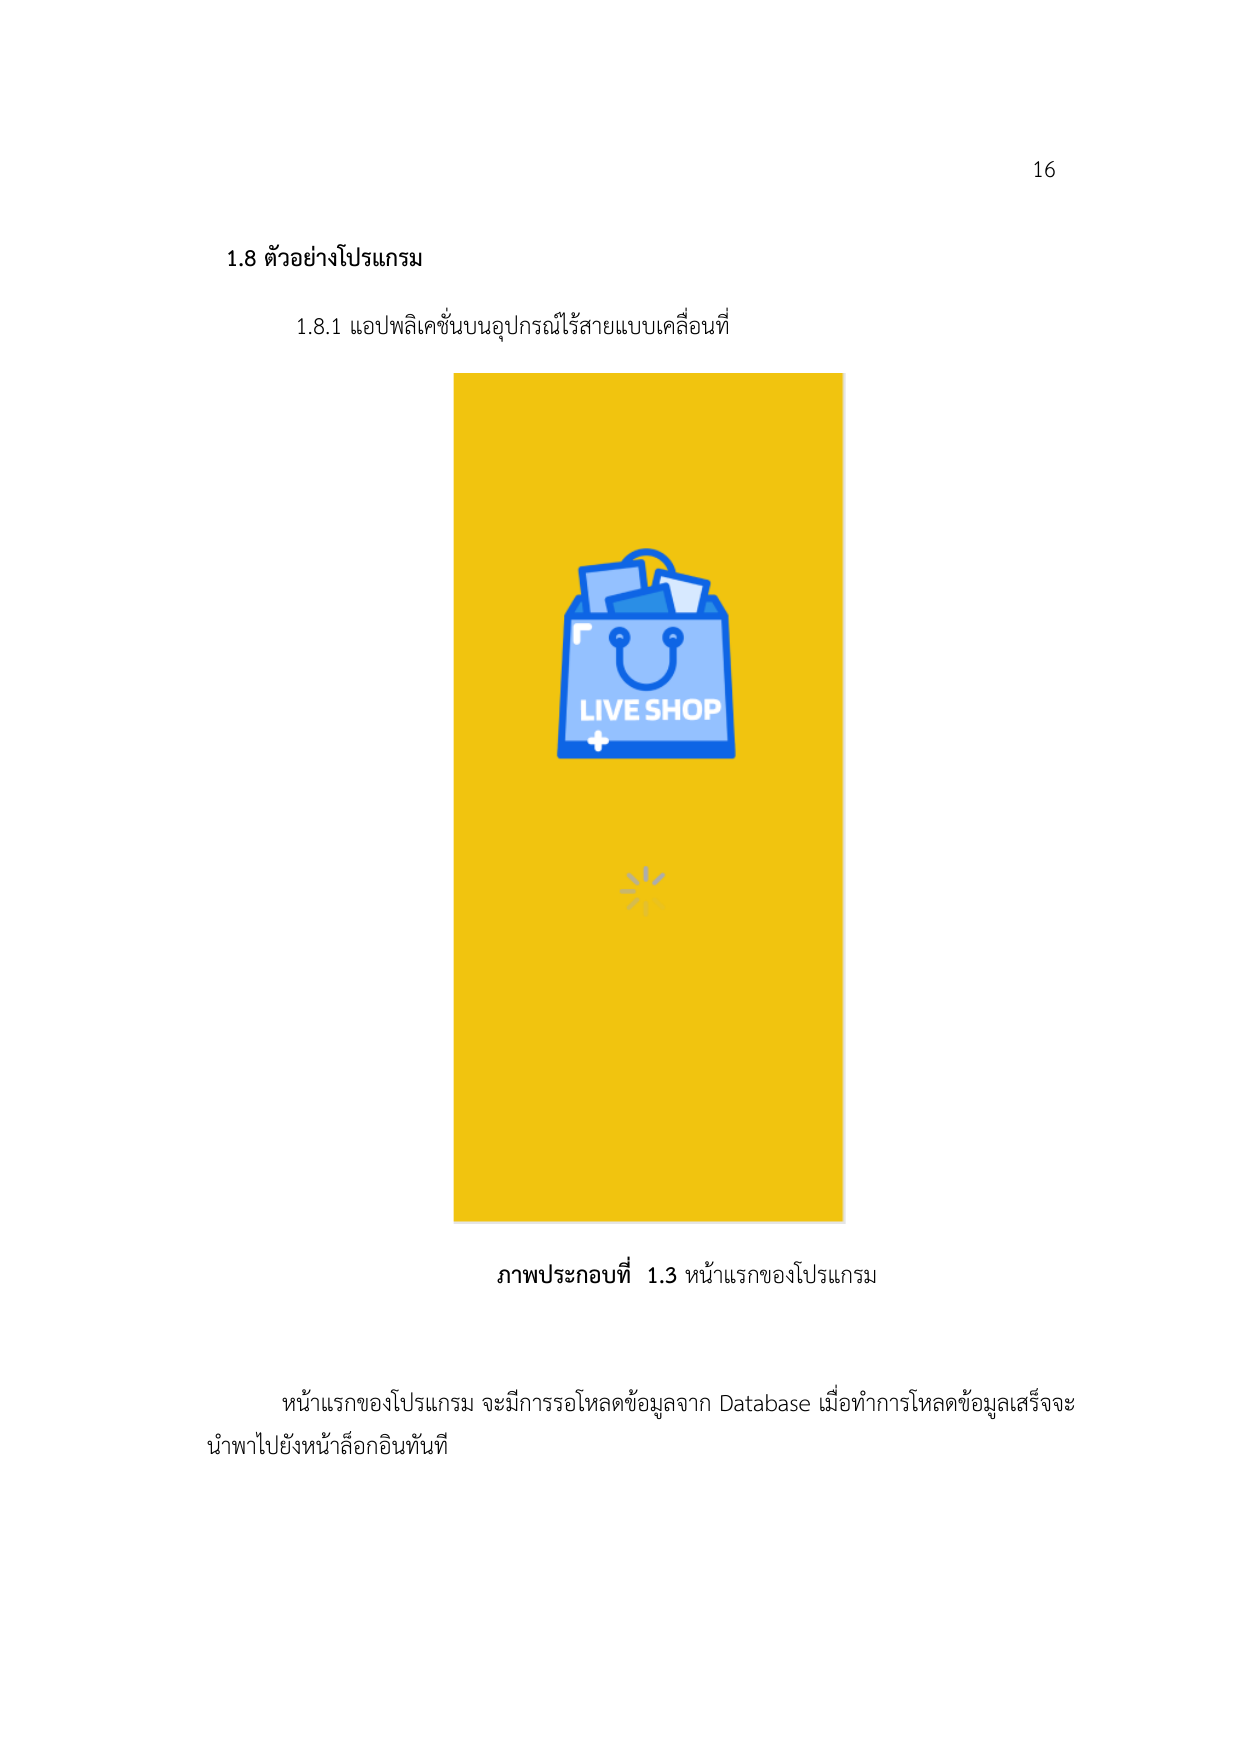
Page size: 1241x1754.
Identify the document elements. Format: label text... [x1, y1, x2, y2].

subtitle ตัวอย่างโปรแกรม [226, 237, 1092, 274]
text หน้าแรกของโปรแกรม จะมีการรอโหลดข้อมูลจาก Database เมื่อทำการโหลดข้อมูลเสร็จจะนำพาไปยังหน้าล็อกอินทันที [207, 1382, 1092, 1463]
subtitle แอปพลิเคชั่นบนอุปกรณ์ไร้สายแบบเคลื่อนที่ [207, 305, 1092, 343]
text ภาพประกอบที่ 1.3 หน้าแรกของโปรแกรม [207, 1254, 1092, 1291]
picture [453, 373, 846, 1224]
